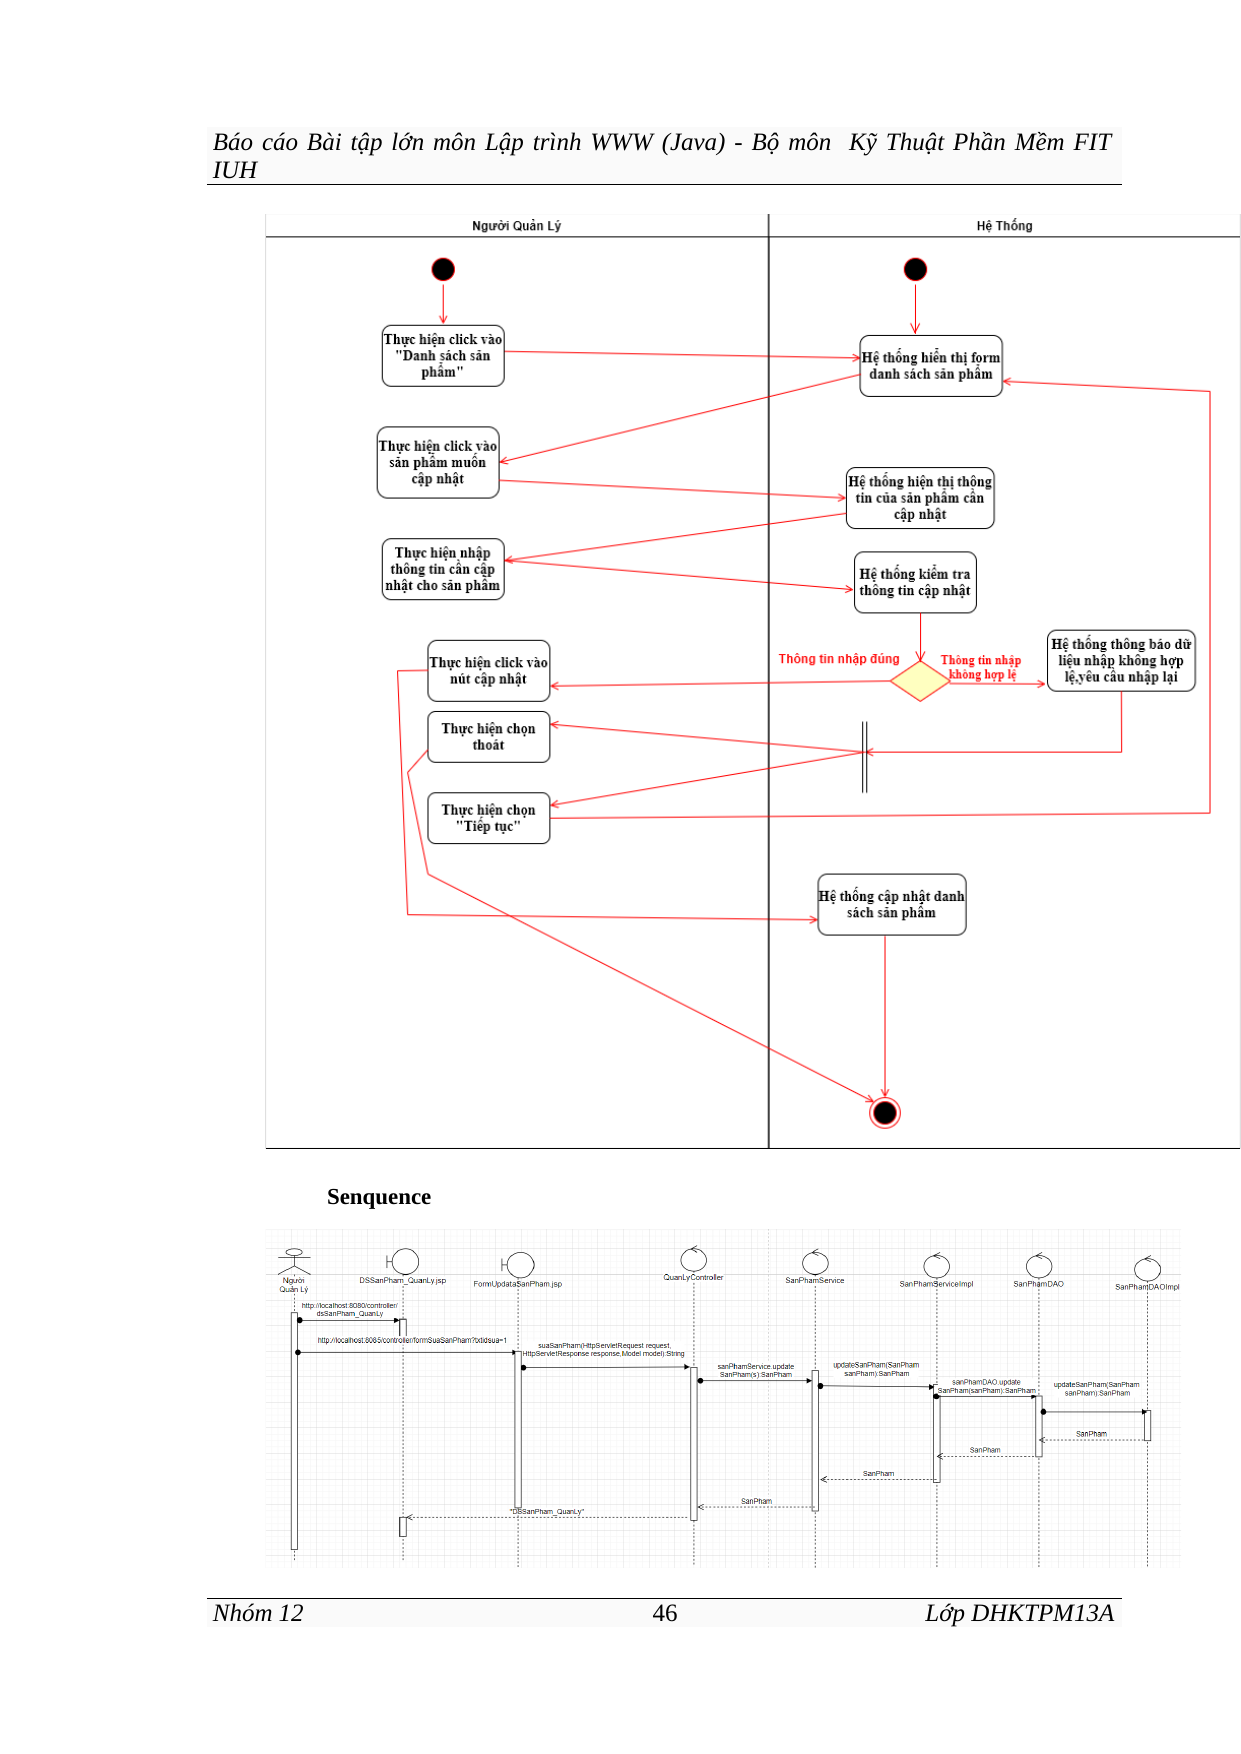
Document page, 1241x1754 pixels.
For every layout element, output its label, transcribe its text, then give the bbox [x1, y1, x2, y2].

subtitle Senquence [327, 1183, 1122, 1209]
picture [265, 214, 1241, 1149]
picture [265, 1229, 1182, 1568]
